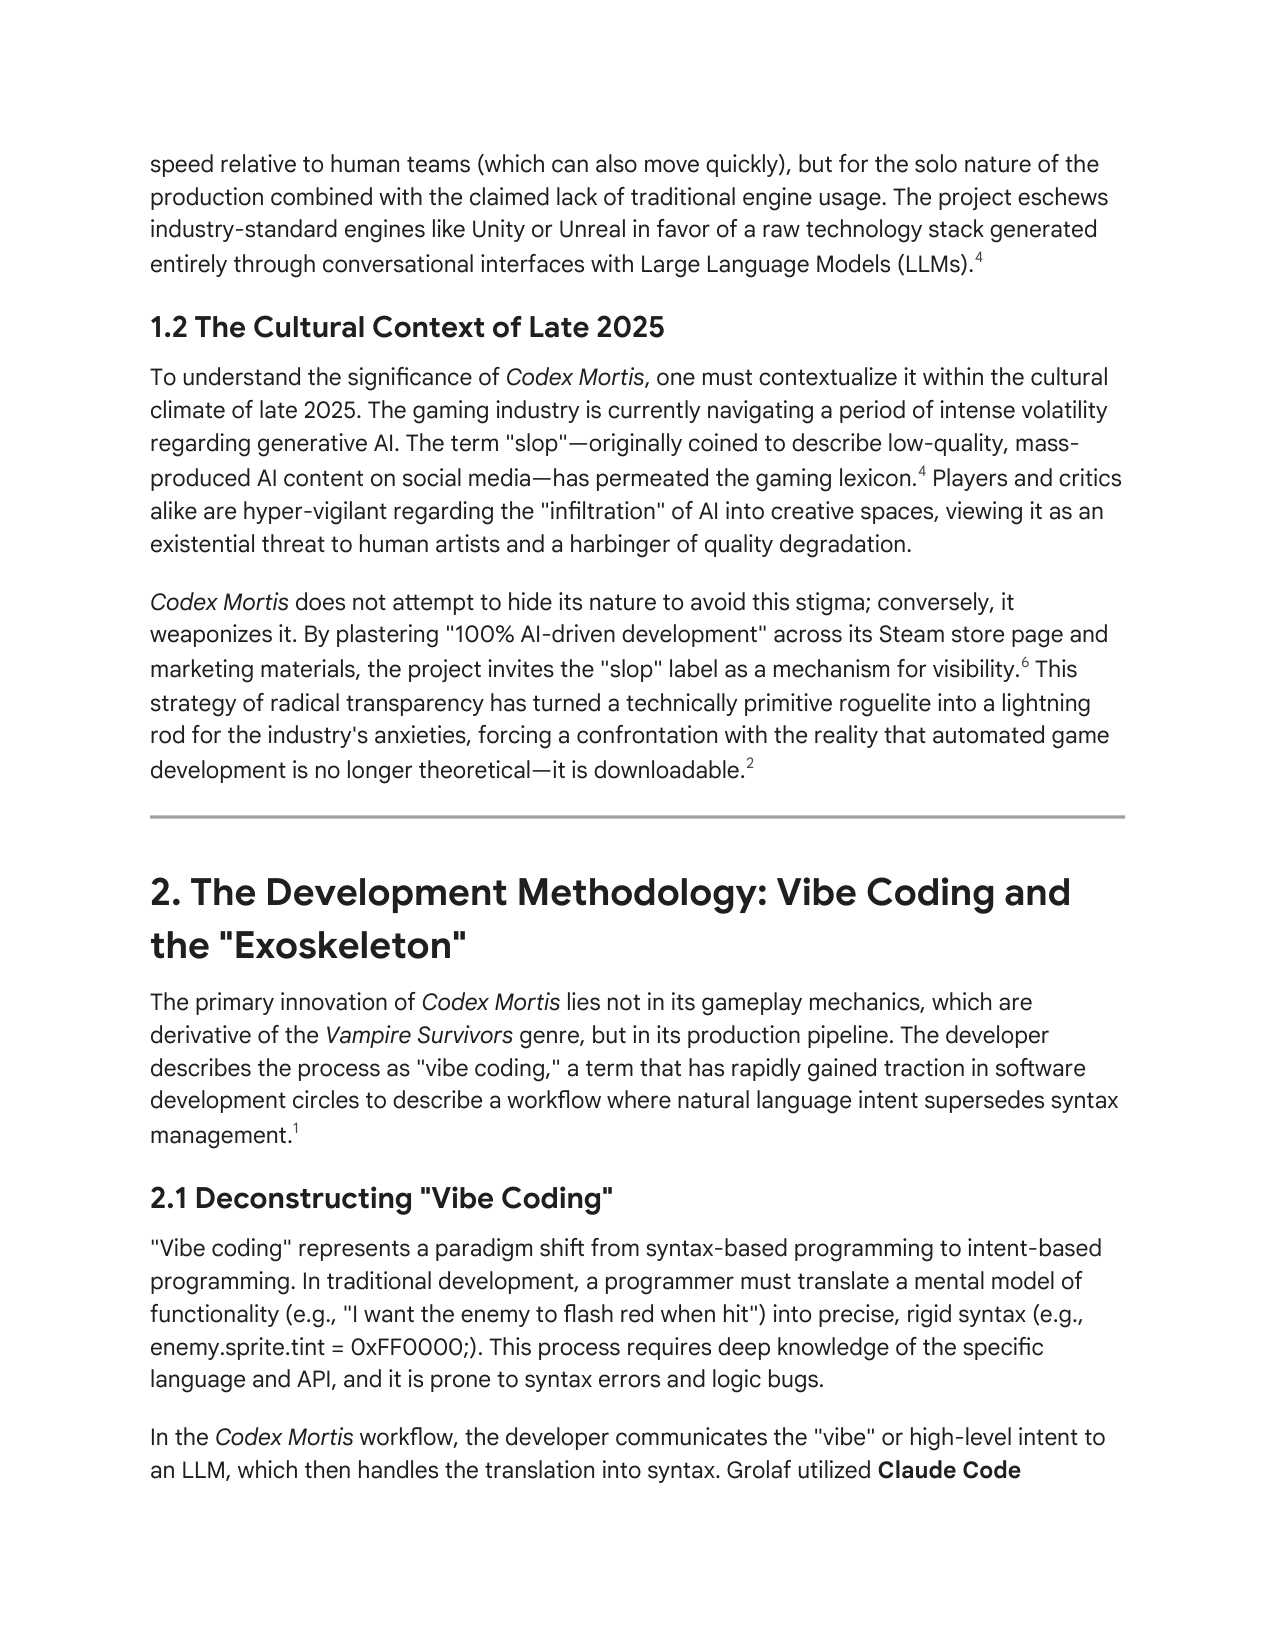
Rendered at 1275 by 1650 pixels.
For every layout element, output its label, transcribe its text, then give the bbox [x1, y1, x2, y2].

text "Vibe coding" represents a paradigm shift from syntax-based programming to intent-based programming. In traditional development, a programmer must translate a mental model of functionality (e.g., "I want the enemy to flash red when hit") into precise, rigid syntax (e.g., enemy.sprite.tint = 0xFF0000;). This process requires deep knowledge of the specific language and API, and it is prone to syntax errors and logic bugs. [150, 1235, 1125, 1394]
subtitle 1.2 The Cultural Context of Late 2025 [150, 309, 1125, 346]
text The primary innovation of Codex Mortis lies not in its gameplay mechanics, which are derivative of the Vampire Survivors genre, but in its production pipeline. The developer describes the process as "vibe coding," a term that has rapidly gained traction in software development circles to describe a workflow where natural language intent supersedes syntax management.1 [150, 988, 1125, 1151]
text Codex Mortis does not attempt to hide its nature to avoid this stigma; conversely, it weaponizes it. By plastering "100% AI-driven development" across its Steam store page and marketing materials, the project invites the "slop" label as a mechanism for visibility.6 This strategy of radical transparency has turned a technically primitive roguelite into a lightning rod for the industry's anxieties, forcing a confrontation with the reality that automated game development is no longer theoretical—it is downloadable.2 [150, 588, 1125, 786]
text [150, 1423, 1125, 1485]
text To understand the significance of Codex Mortis, one must contextualize it within the cultural climate of late 2025. The gaming industry is currently navigating a period of intense volatility regarding generative AI. The term "slop"—originally coined to describe low-quality, mass-produced AI content on social media—has permeated the gaming lexicon.4 Players and critics alike are hyper-vigilant regarding the "infiltration" of AI into creative spaces, viewing it as an existential threat to human artists and a harbinger of quality degradation. [150, 363, 1125, 559]
subtitle 2.1 Deconstructing "Vibe Coding" [150, 1181, 1125, 1217]
subtitle 2. The Development Methodology: Vibe Coding and the "Exoskeleton" [150, 819, 1125, 969]
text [150, 150, 1125, 280]
